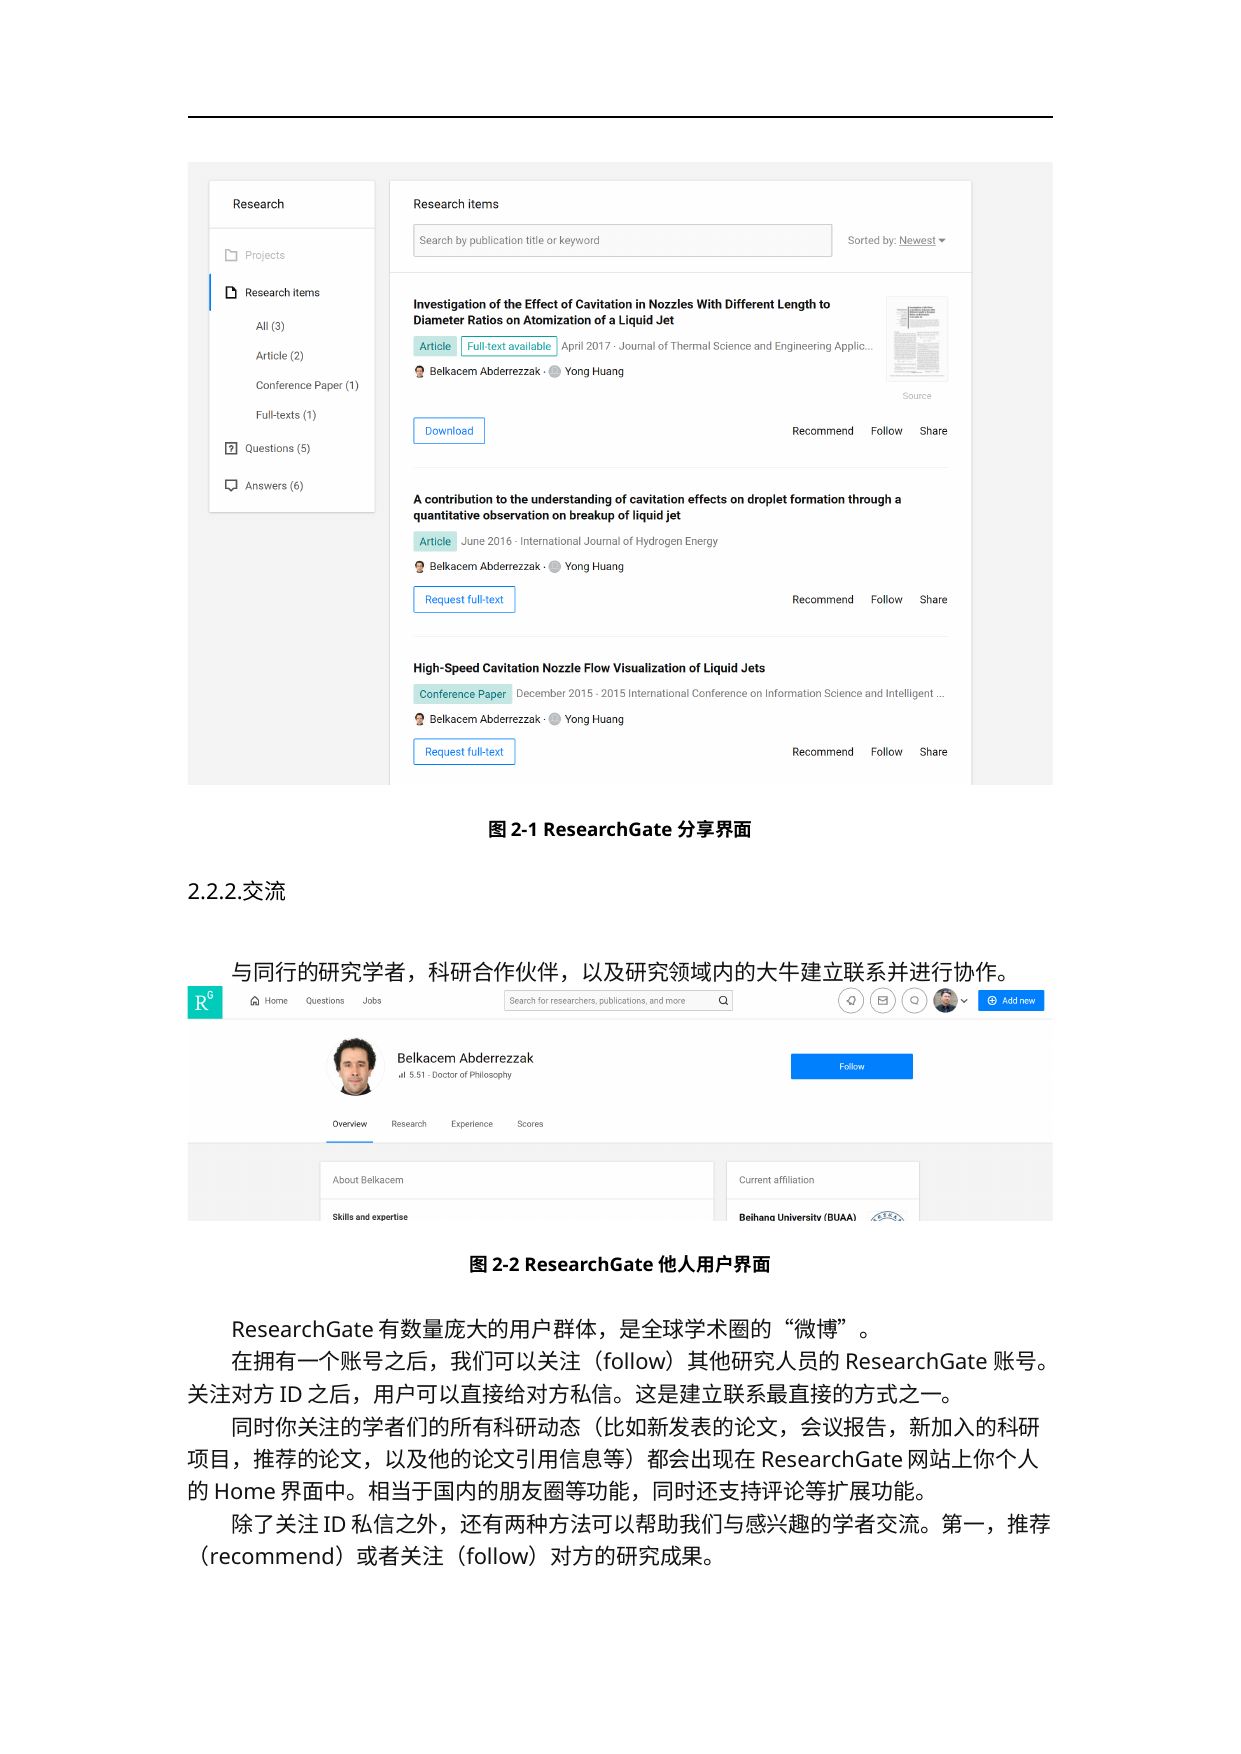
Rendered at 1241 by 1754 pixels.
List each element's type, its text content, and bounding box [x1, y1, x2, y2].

text 同时你关注的学者们的所有科研动态（比如新发表的论文，会议报告，新加入的科研项目，推荐的论文，以及他的论文引用信息等）都会出现在ResearchGate网站上你个人的Home界面中。相当于国内的朋友圈等功能，同时还支持评论等扩展功能。 [187, 1409, 1053, 1507]
picture [187, 162, 1053, 785]
text 与同行的研究学者，科研合作伙伴，以及研究领域内的大牛建立联系并进行协作。 [187, 954, 1053, 986]
text 除了关注ID私信之外，还有两种方法可以帮助我们与感兴趣的学者交流。第一，推荐（recommend）或者关注（follow）对方的研究成果。 [187, 1507, 1053, 1572]
subtitle 2.2.2.交流 [187, 874, 1053, 906]
text 图2-1 ResearchGate 分享界面 [187, 812, 1053, 844]
text 图2-2 ResearchGate 他人用户界面 [187, 1247, 1053, 1279]
text ResearchGate有数量庞大的用户群体，是全球学术圈的“微博”。 [187, 1312, 1053, 1344]
picture [187, 986, 1053, 1221]
text 在拥有一个账号之后，我们可以关注（follow）其他研究人员的ResearchGate 账号。关注对方ID之后，用户可以直接给对方私信。这是建立联系最直接的方式之一。 [187, 1344, 1053, 1409]
